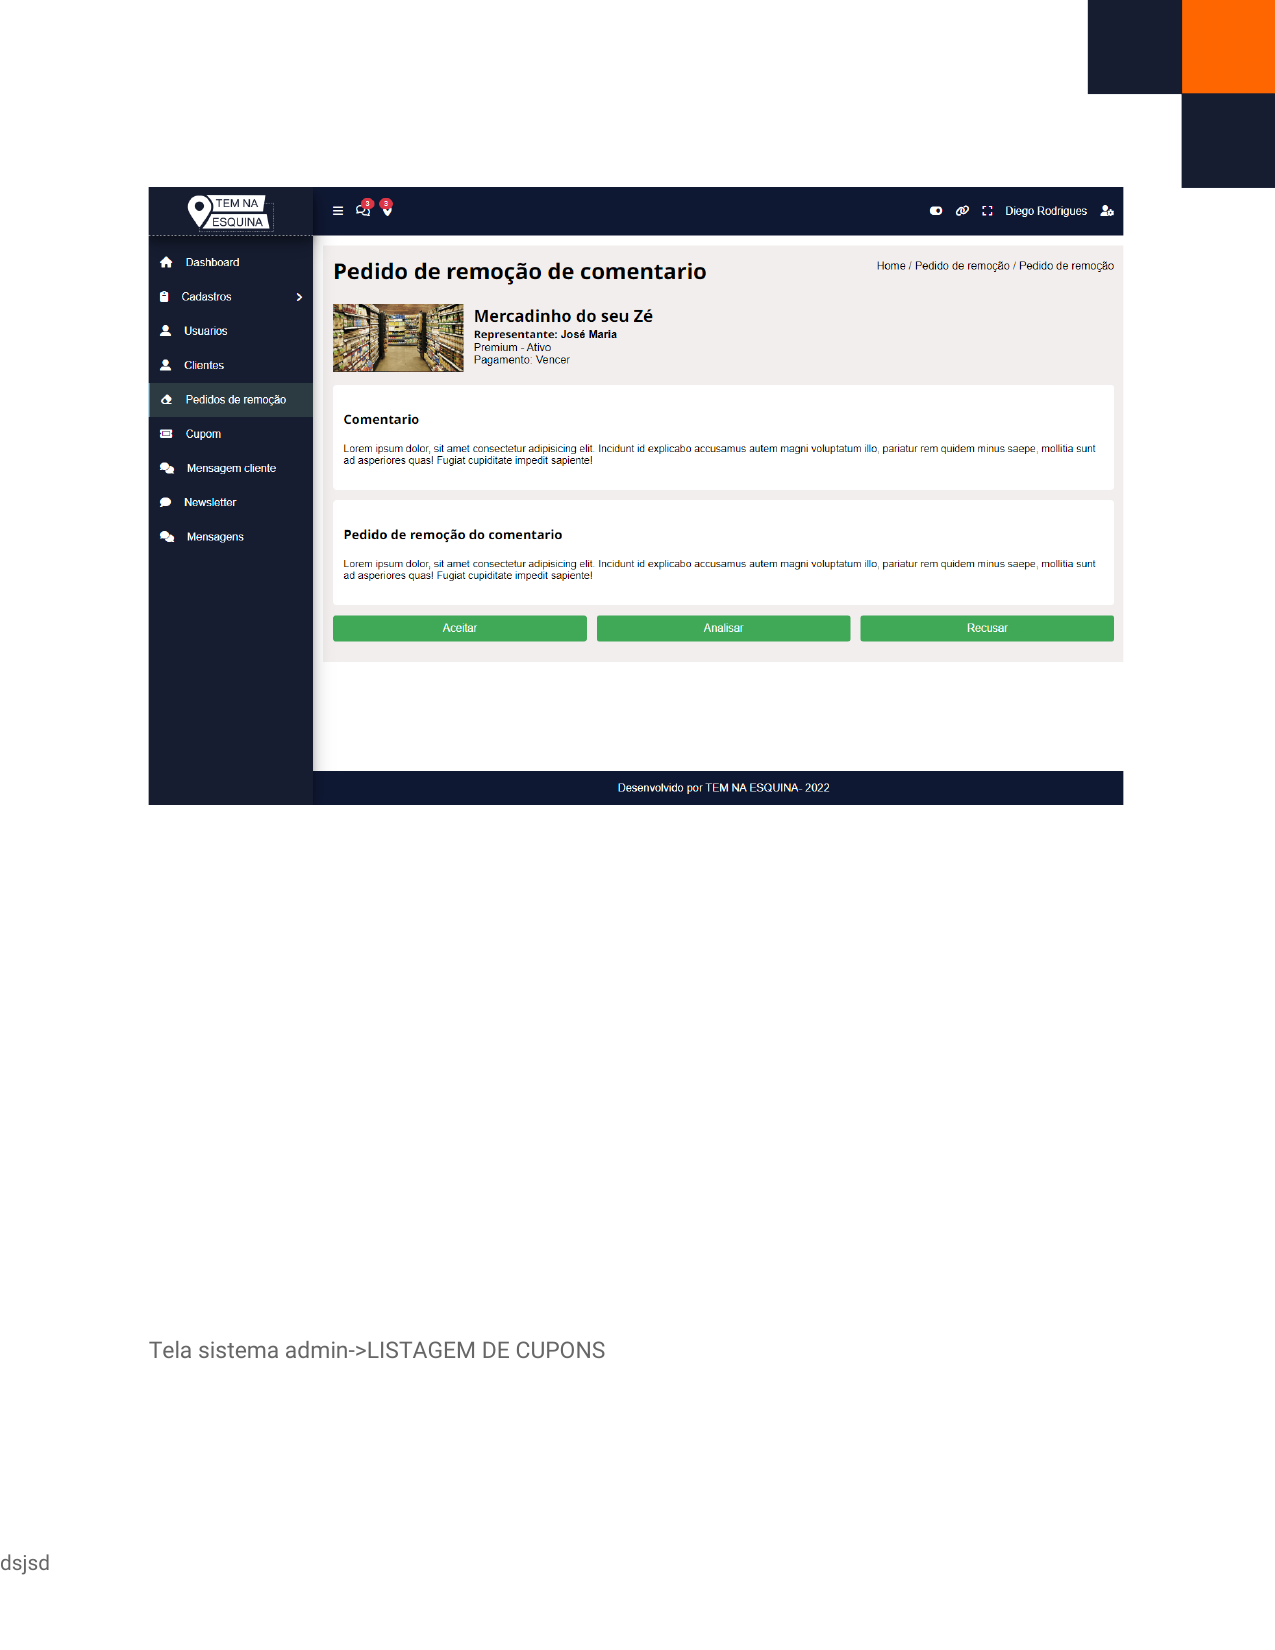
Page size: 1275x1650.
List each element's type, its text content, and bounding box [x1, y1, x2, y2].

picture [148, 0, 1275, 805]
text Tela sistema admin->LISTAGEM DE CUPONS [148, 1338, 1125, 1364]
